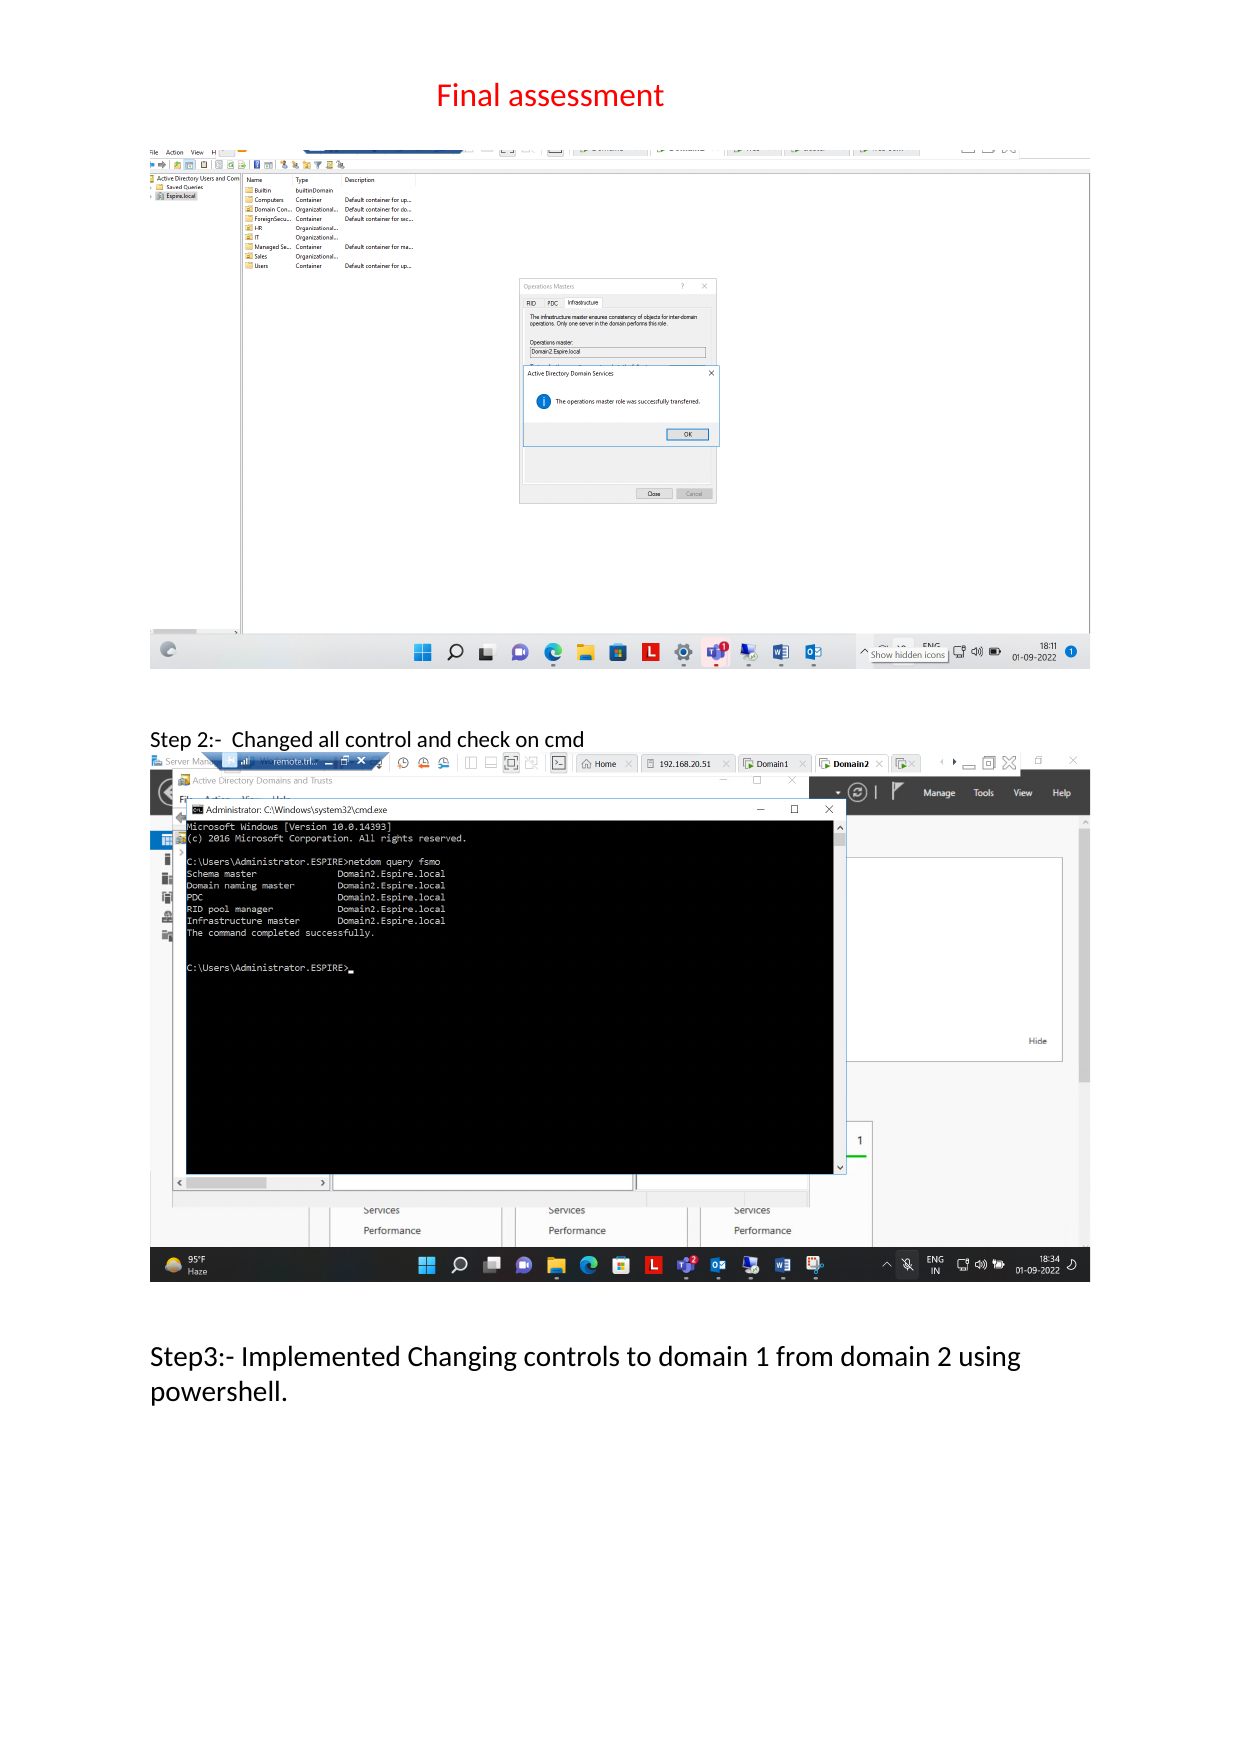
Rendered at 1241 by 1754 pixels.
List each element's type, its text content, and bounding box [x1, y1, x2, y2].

picture [150, 752, 1091, 1282]
text Step3:- Implemented Changing controls to domain 1 from domain 2 using powershell. [150, 1338, 1090, 1409]
text Step 2:- Changed all control and check on cmd [150, 725, 1090, 752]
picture [150, 150, 1091, 669]
